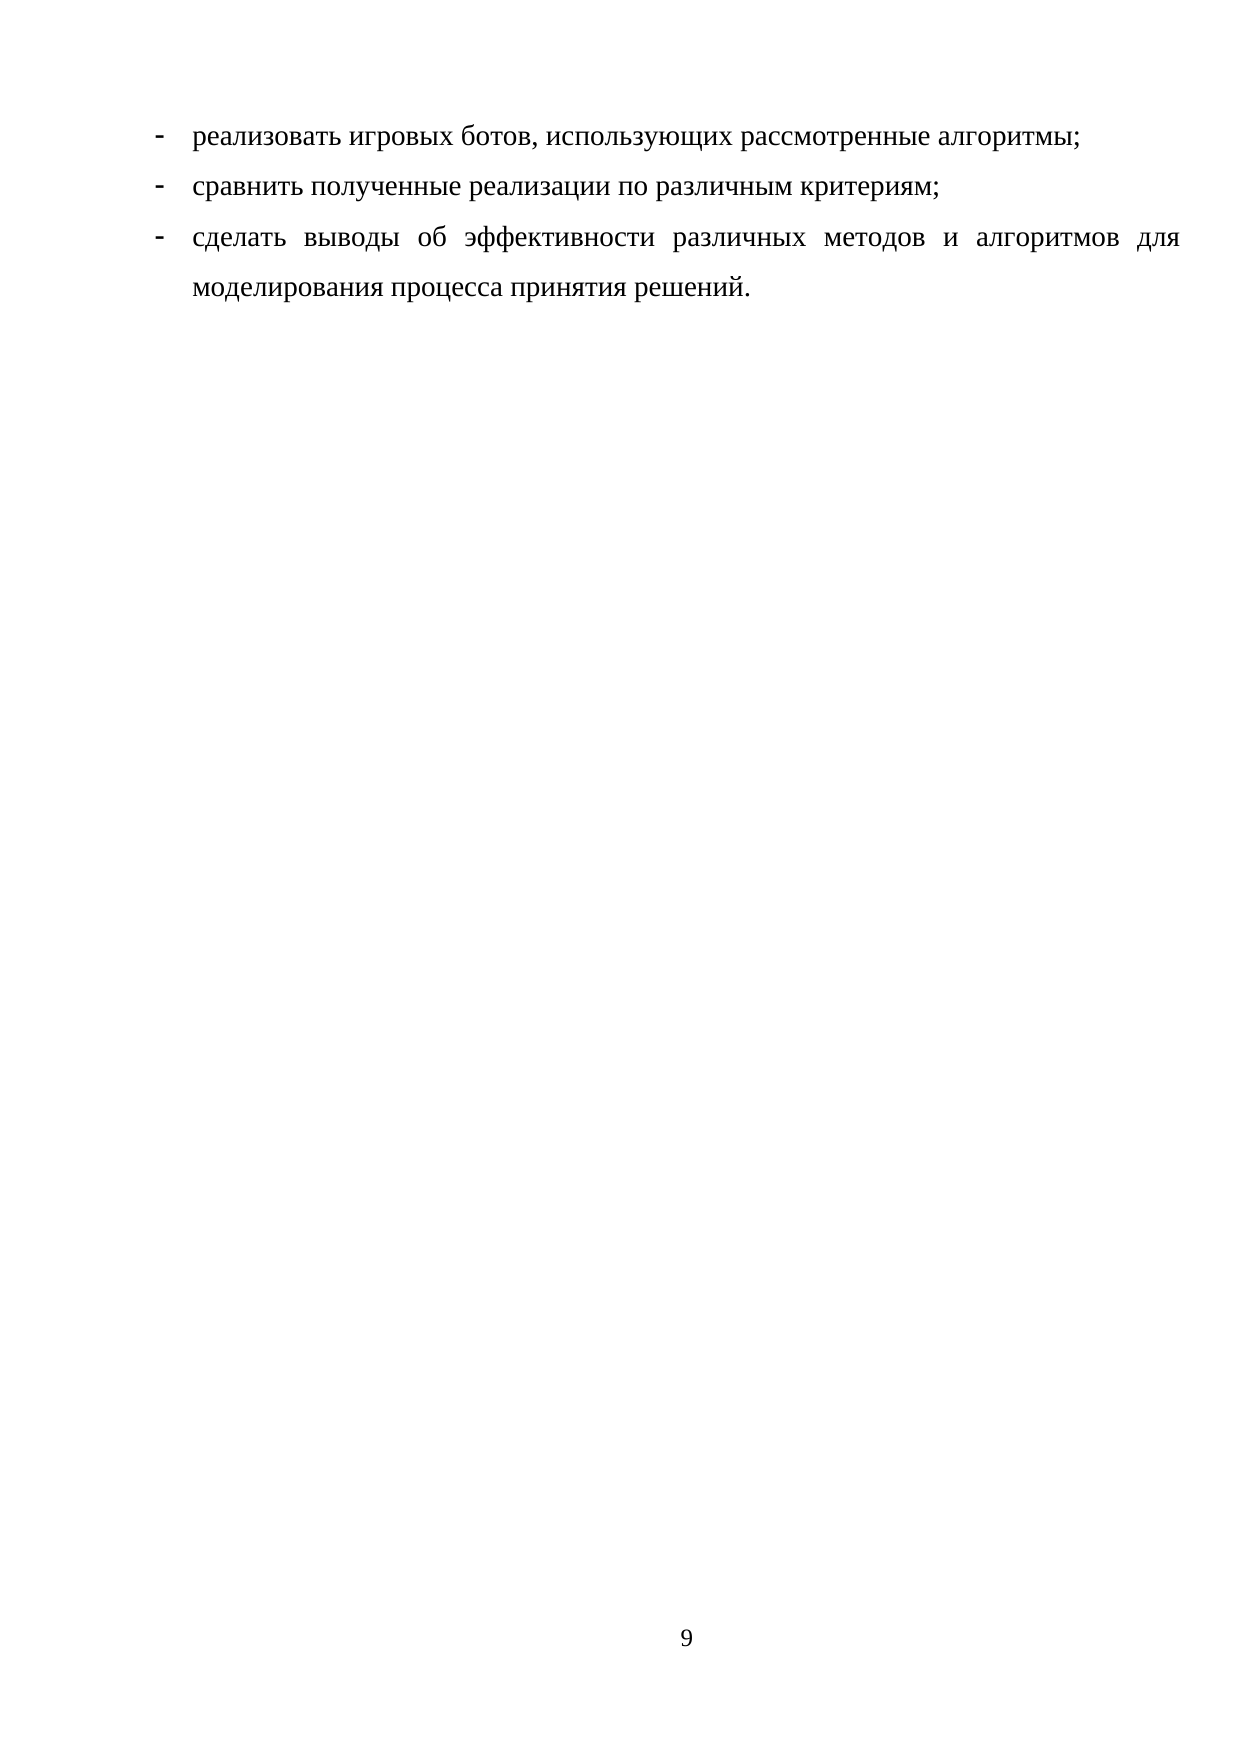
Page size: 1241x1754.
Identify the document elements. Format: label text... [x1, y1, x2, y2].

list реализовать игровых ботов, использующих рассмотренные алгоритмы; [154, 118, 1181, 152]
list сравнить полученные реализации по различным критериям; [154, 168, 1181, 202]
list сделать выводы об эффективности различных методов и алгоритмов для моделирования процесса принятия решений. [154, 219, 1181, 303]
